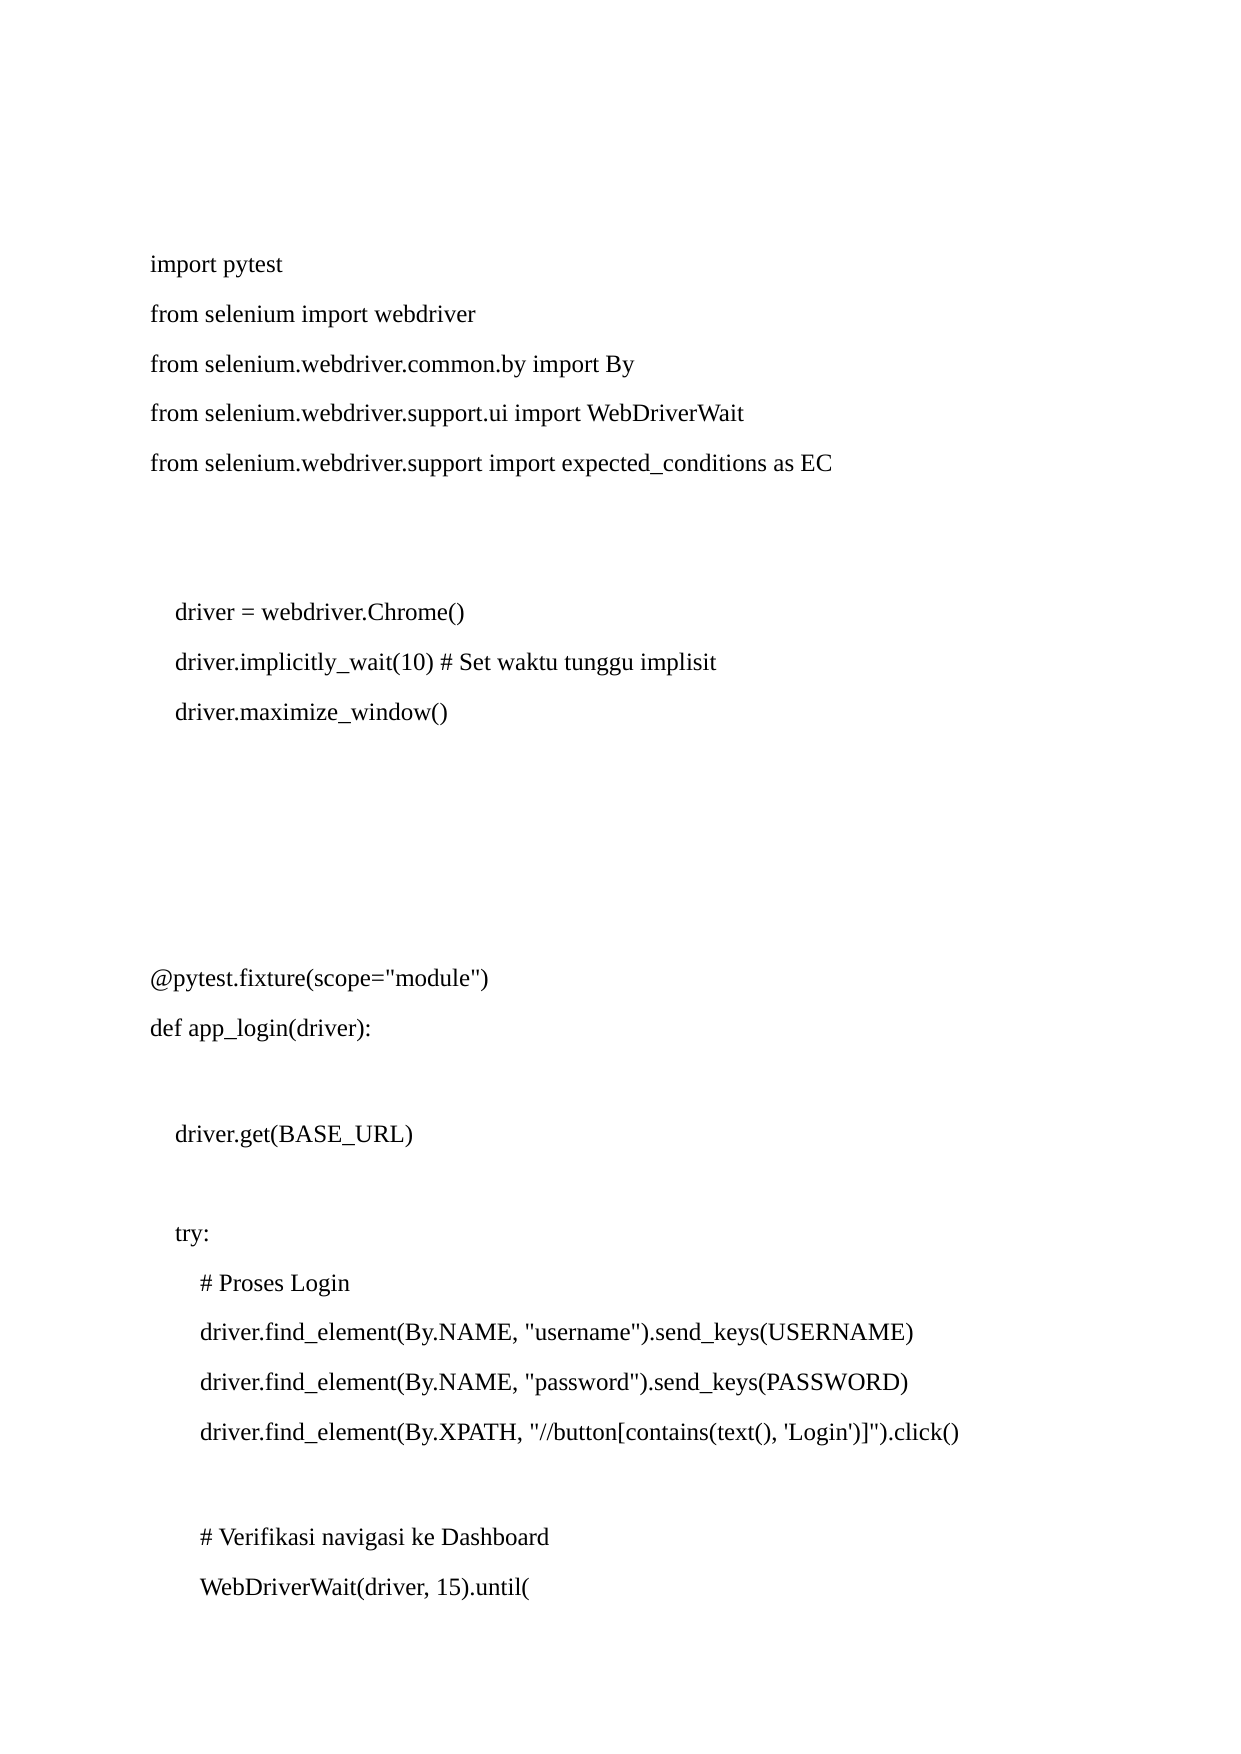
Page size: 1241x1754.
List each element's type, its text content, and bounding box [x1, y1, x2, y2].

text from selenium import webdriver [150, 299, 1090, 328]
text # Proses Login [150, 1268, 1090, 1296]
text def app_login(driver): [150, 1013, 1090, 1042]
text from selenium.webdriver.support import expected_conditions as EC [150, 448, 1090, 477]
text try: [150, 1218, 1090, 1247]
text import pytest [150, 249, 1090, 278]
text driver.get(BASE_URL) [150, 1119, 1090, 1147]
text @pytest.fixture(scope="module") [150, 963, 1090, 992]
text driver.find_element(By.NAME, "username").send_keys(USERNAME) [150, 1317, 1090, 1346]
text from selenium.webdriver.common.by import By [150, 349, 1090, 377]
text driver.find_element(By.NAME, "password").send_keys(PASSWORD) [150, 1367, 1090, 1396]
text driver.find_element(By.XPATH, "//button[contains(text(), 'Login')]").click() [150, 1417, 1090, 1446]
text driver.implicitly_wait(10) # Set waktu tunggu implisit [150, 647, 1090, 676]
text driver = webdriver.Chrome() [150, 597, 1090, 626]
text WebDriverWait(driver, 15).until( [150, 1572, 1090, 1601]
text # Verifikasi navigasi ke Dashboard [150, 1522, 1090, 1551]
text driver.maximize_window() [150, 697, 1090, 725]
text from selenium.webdriver.support.ui import WebDriverWait [150, 398, 1090, 427]
